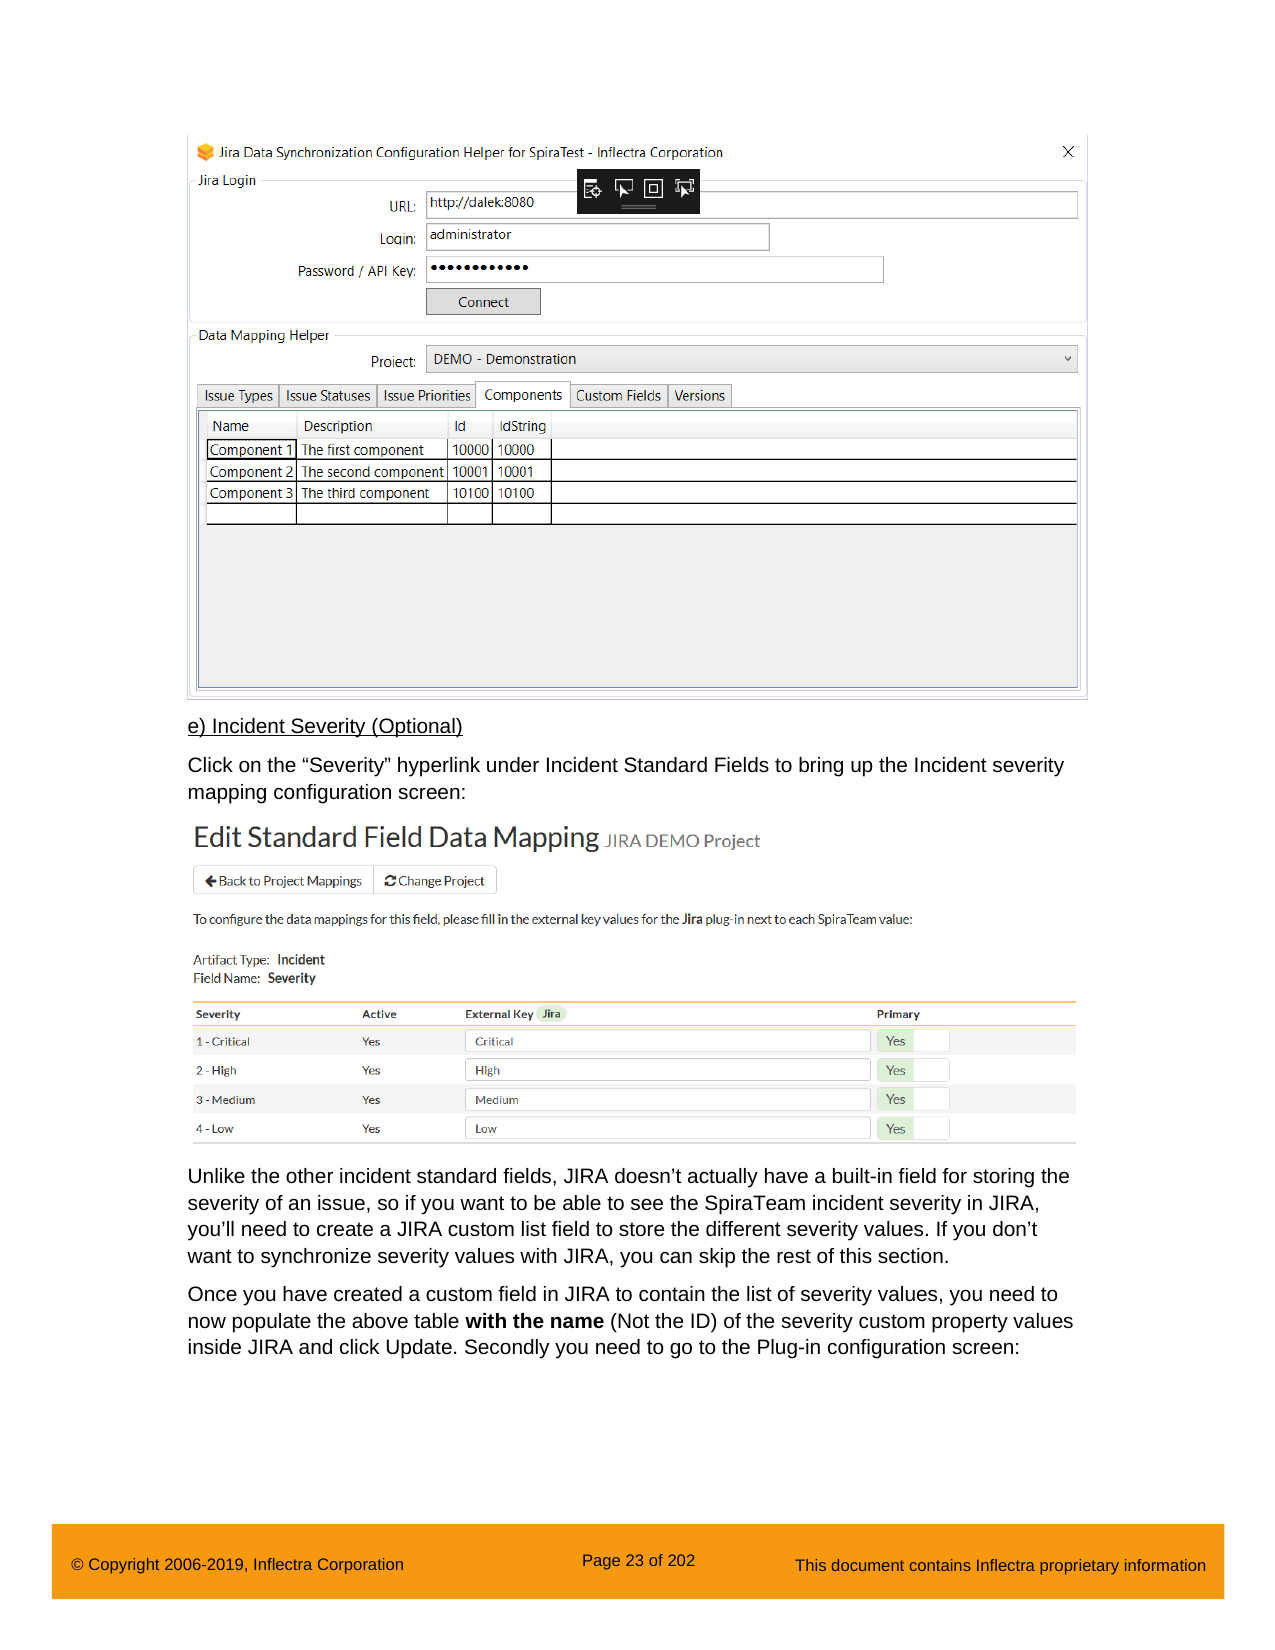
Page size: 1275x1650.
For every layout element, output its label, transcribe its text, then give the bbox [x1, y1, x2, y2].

picture [187, 818, 1088, 1150]
text e) Incident Severity (Optional) [187, 714, 1087, 738]
text Once you have created a custom field in JIRA to contain the list of severity values, you need to now populate the above table with the name (Not the ID) of the severity custom property values inside JIRA and click Update. Secondly you need to go to the Plug-in configuration screen: [187, 1282, 1087, 1359]
picture [187, 135, 1088, 700]
text Unlike the other incident standard fields, JIRA doesn’t actually have a built-in field for storing the severity of an issue, so if you want to be able to see the SpiraTeam incident severity in JIRA, you’ll need to create a JIRA custom list field to store the different severity values. If you don’t want to synchronize severity values with JIRA, you can skip the rest of this section. [187, 1164, 1087, 1267]
text Click on the “Severity” hyperlink under Incident Standard Fields to bring up the Incident severity mapping configuration screen: [187, 753, 1087, 803]
